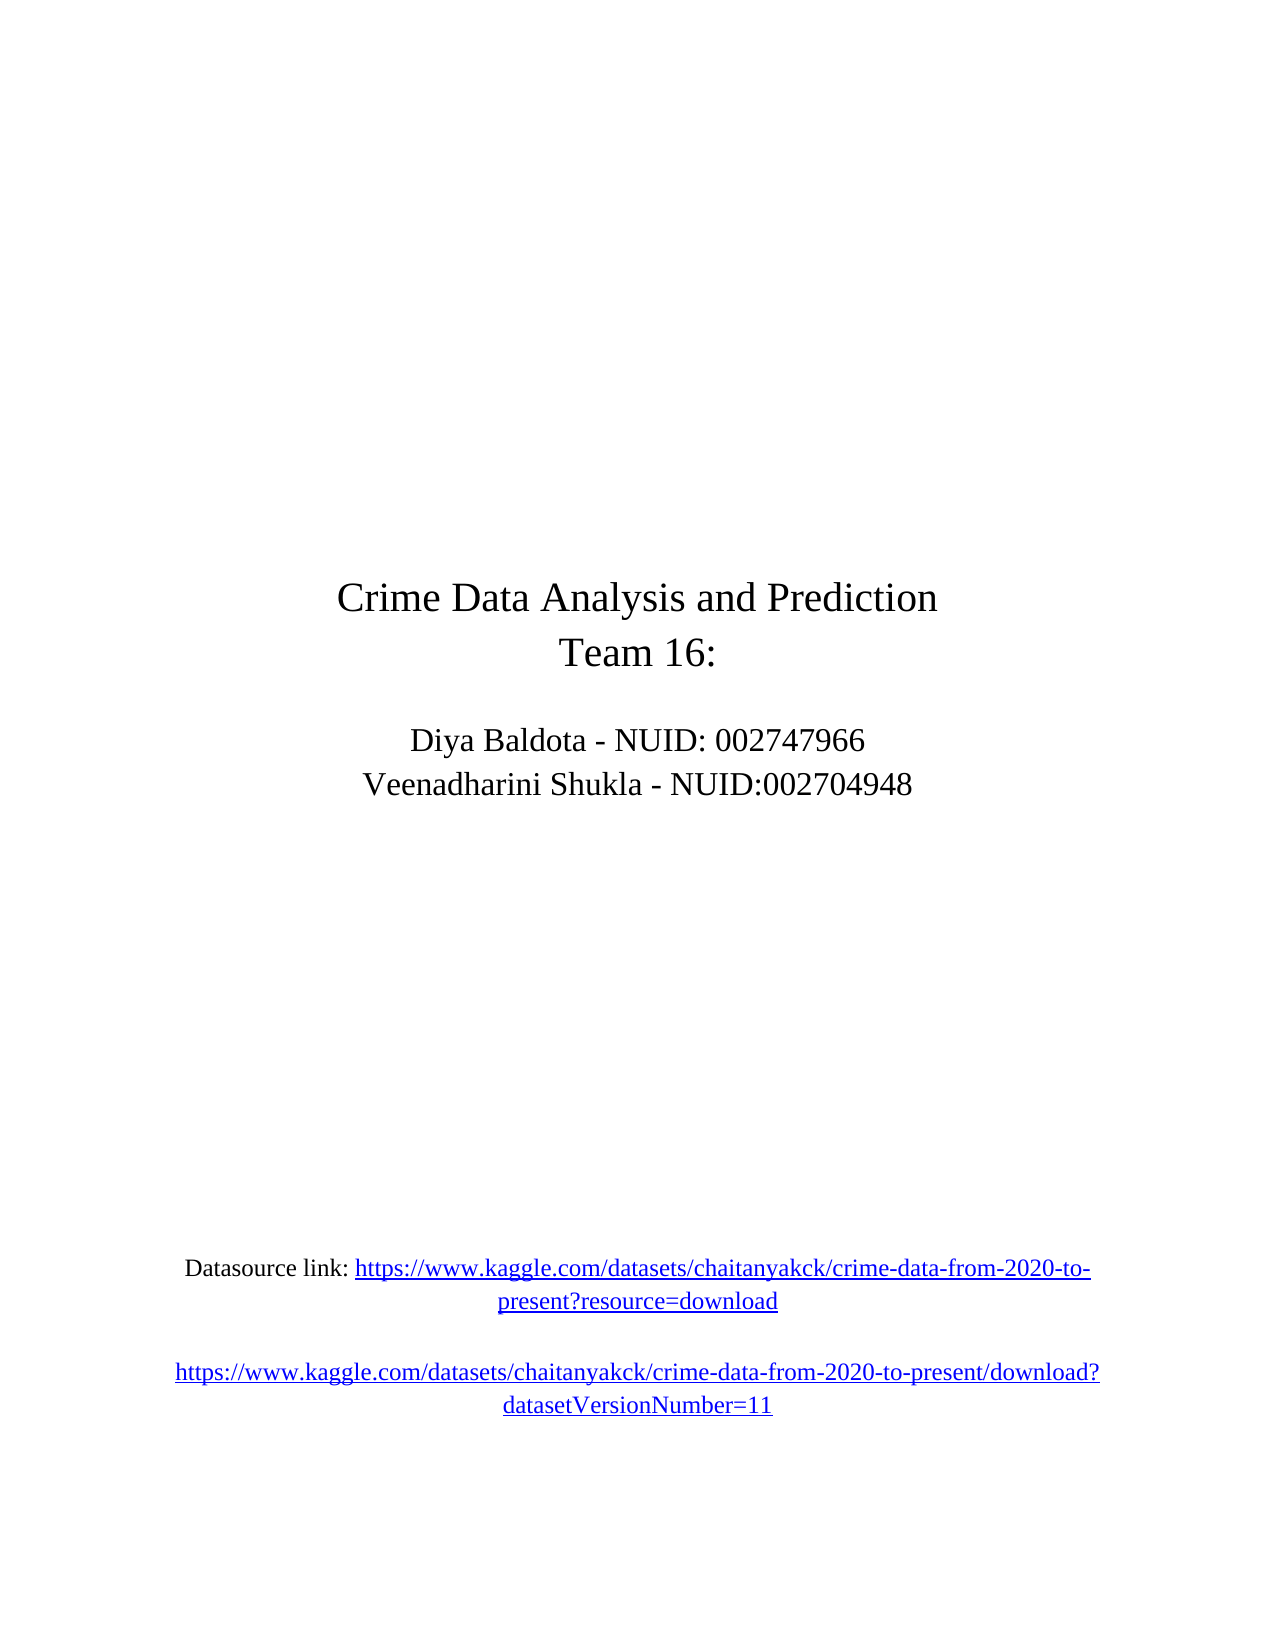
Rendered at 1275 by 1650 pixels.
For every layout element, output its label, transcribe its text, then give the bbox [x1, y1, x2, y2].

subtitle Datasource link: https://www.kaggle.com/datasets/chaitanyakck/crime-data-from-2020-to-present?resource=download [150, 1253, 1125, 1315]
subtitle https://www.kaggle.com/datasets/chaitanyakck/crime-data-from-2020-to-present/download?datasetVersionNumber=11 [150, 1357, 1125, 1419]
subtitle Diya Baldota - NUID: 002747966 Veenadharini Shukla - NUID:002704948 [150, 720, 1125, 802]
subtitle Crime Data Analysis and Prediction Team 16: [150, 572, 1125, 675]
